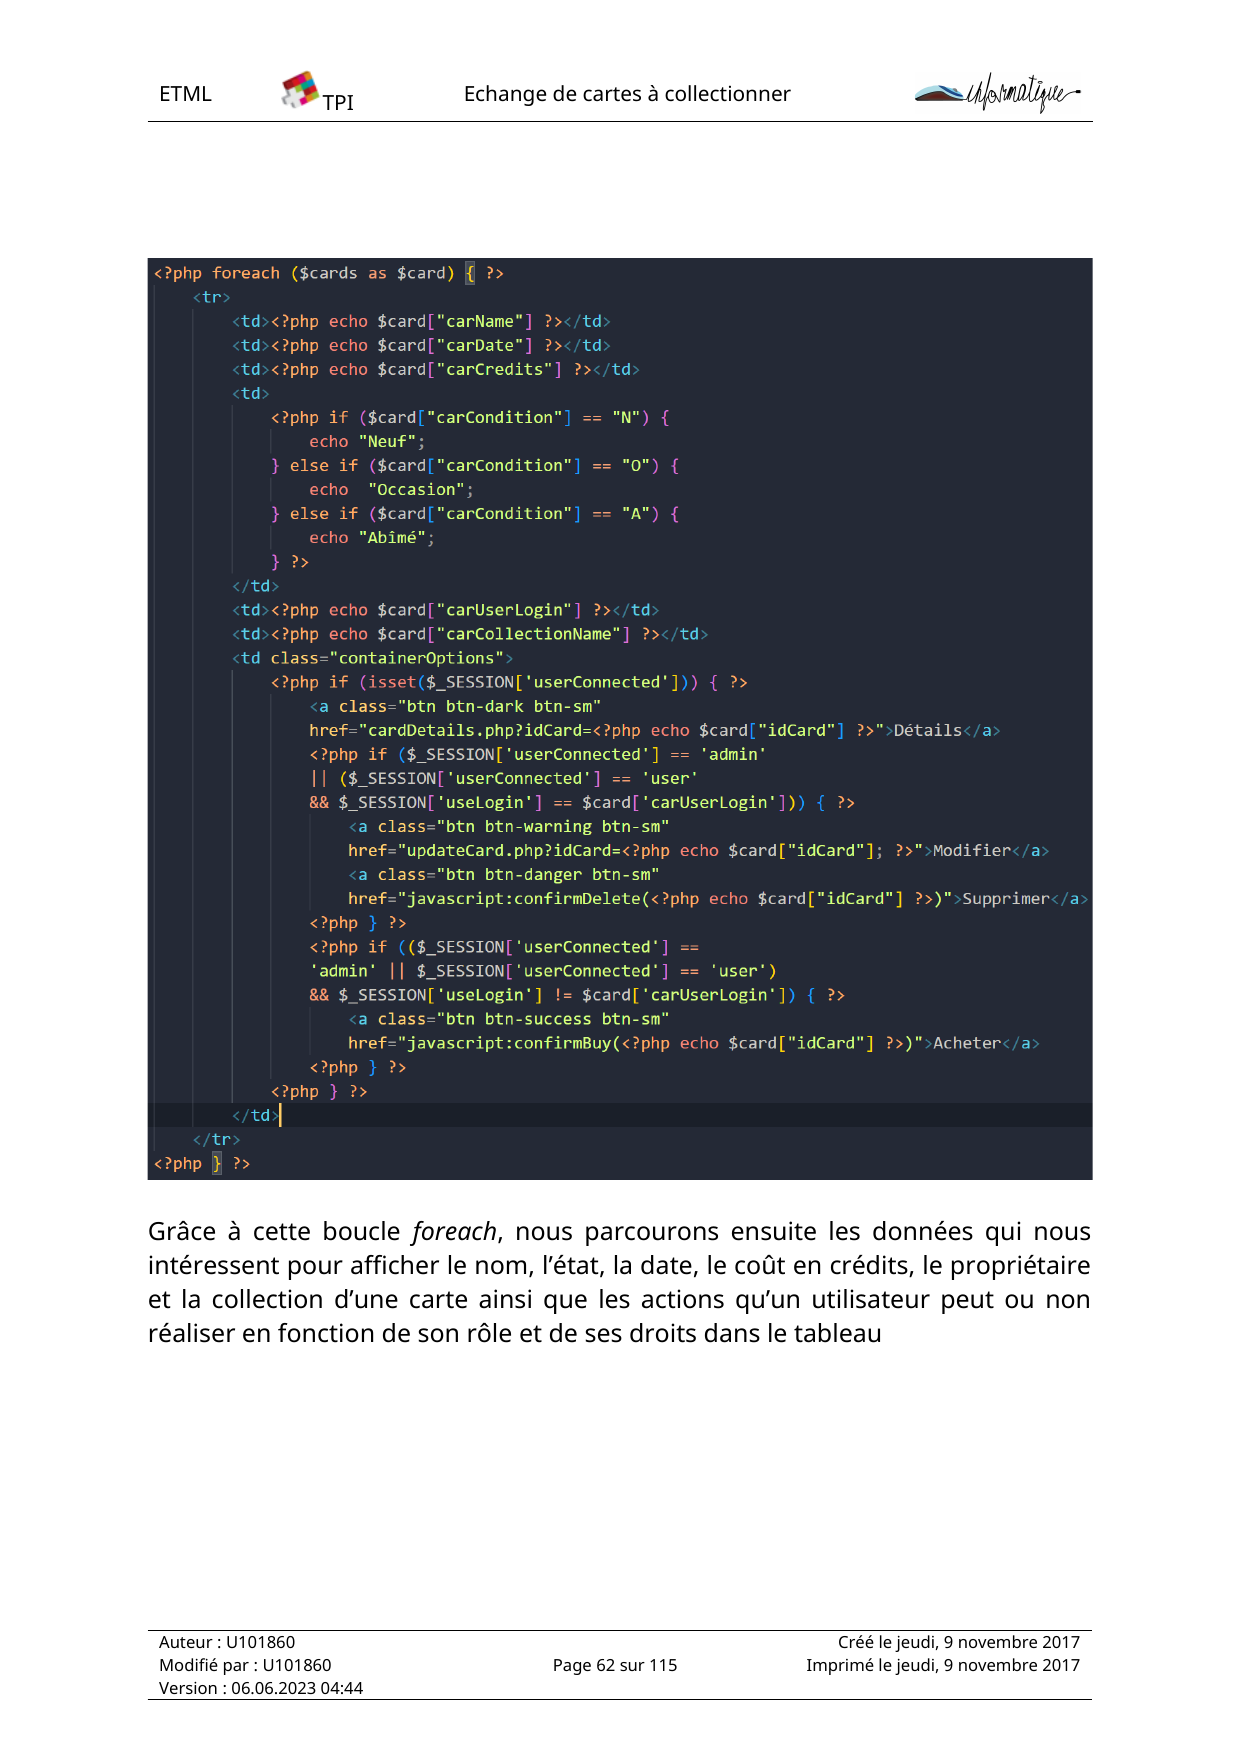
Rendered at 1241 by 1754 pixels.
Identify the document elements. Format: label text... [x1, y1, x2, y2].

picture [147, 258, 1093, 1180]
text Grâce à cette boucle foreach, nous parcourons ensuite les données qui nous intéressent pour afficher le nom, l’état, la date, le coût en crédits, le propriétaire et la collection d’une carte ainsi que les actions qu’un utilisateur peut ou non réaliser en fonction de son rôle et de ses droits dans le tableau [148, 1213, 1092, 1349]
picture [276, 69, 323, 111]
